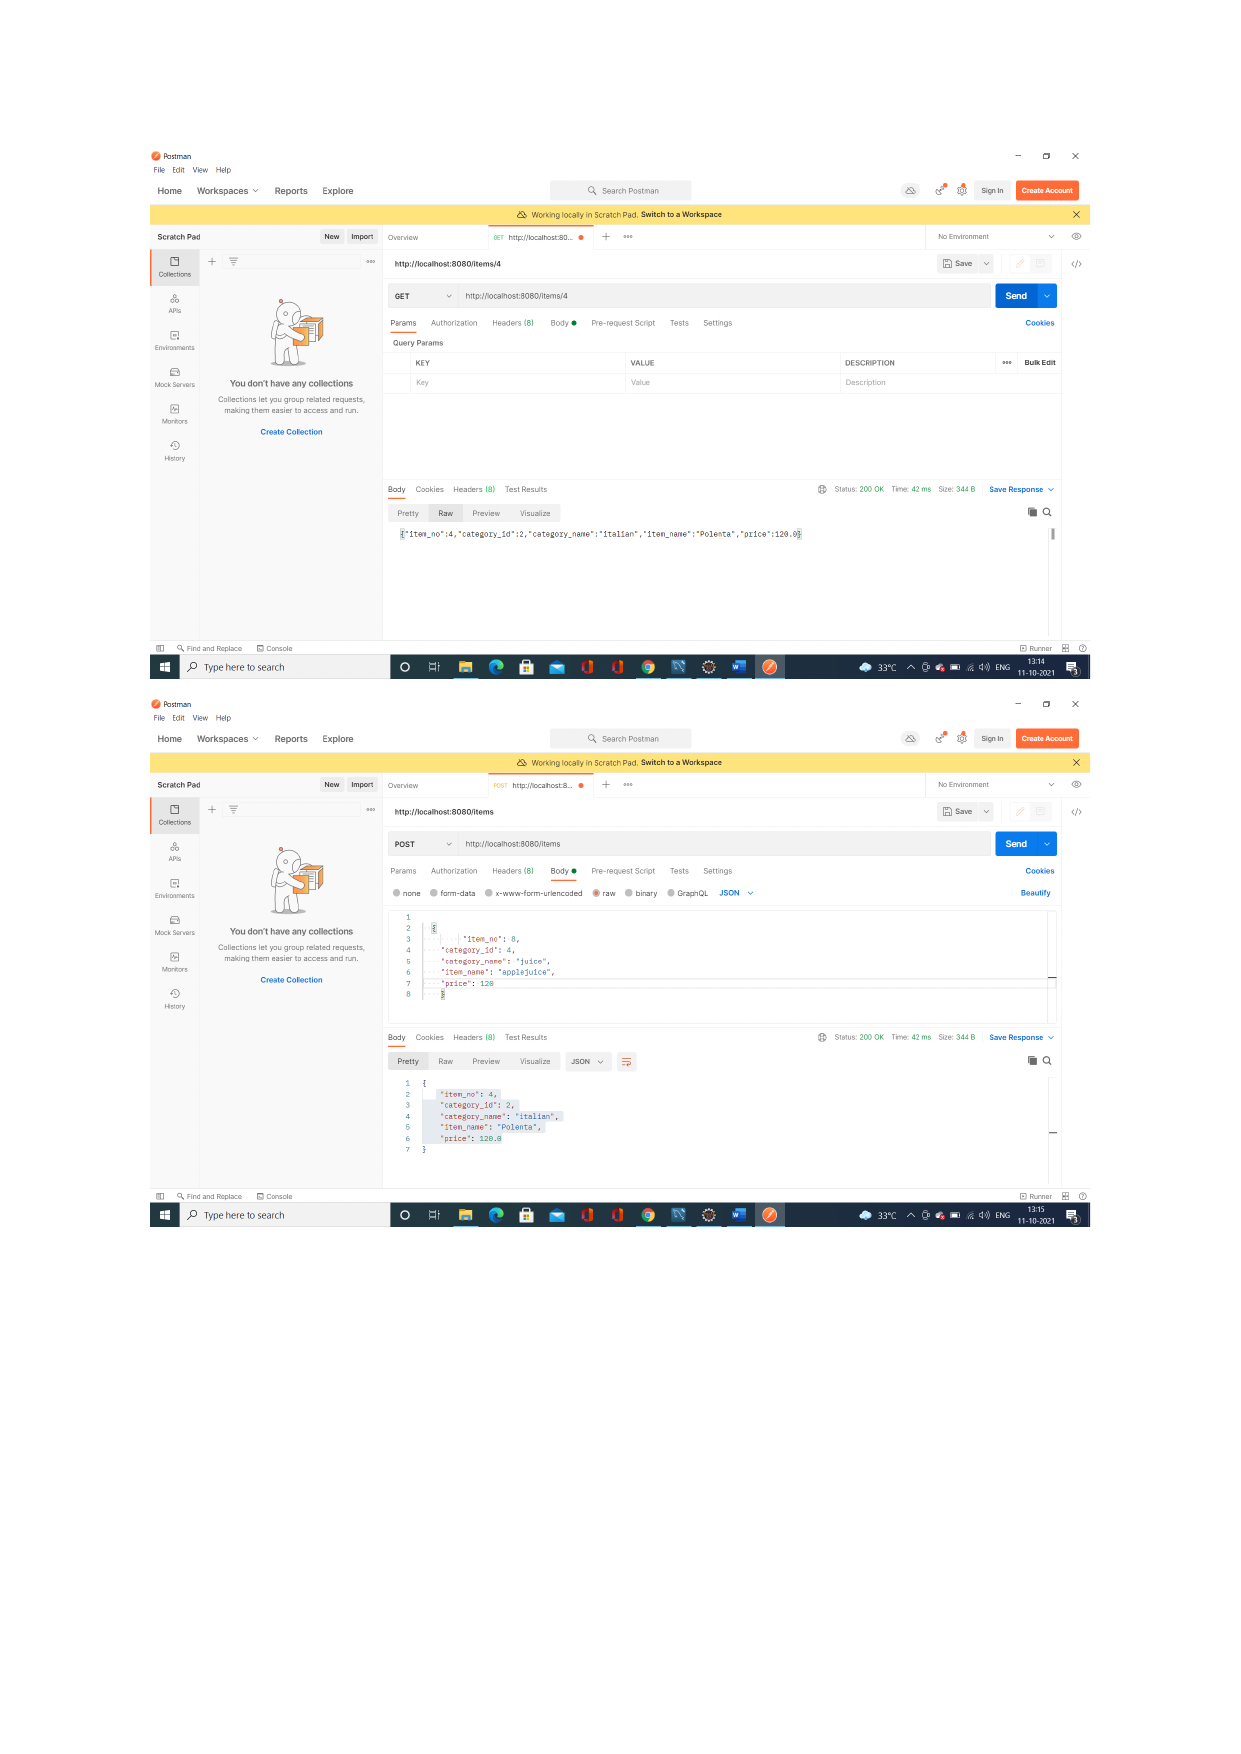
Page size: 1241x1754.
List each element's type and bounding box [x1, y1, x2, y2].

picture [150, 150, 1091, 679]
picture [150, 697, 1091, 1227]
